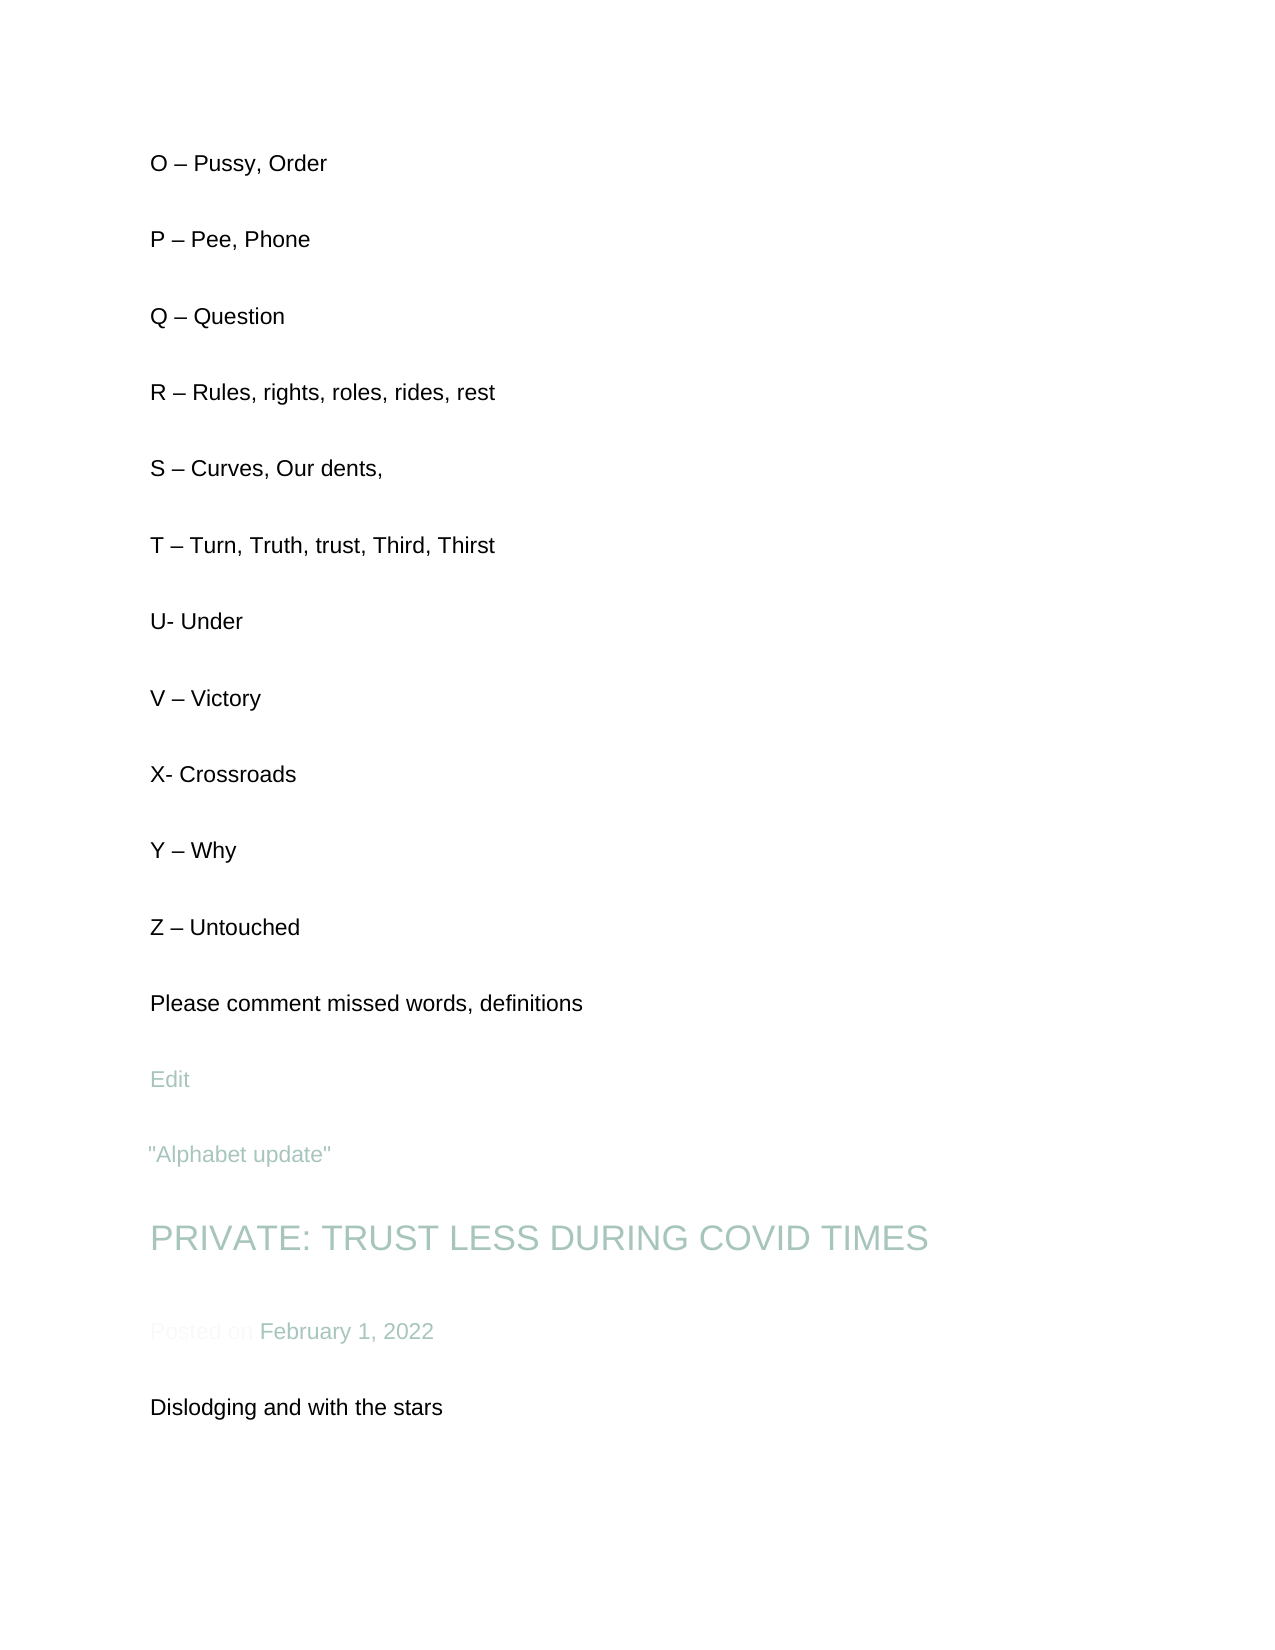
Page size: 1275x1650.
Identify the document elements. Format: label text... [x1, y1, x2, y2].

subtitle PRIVATE: TRUST LESS DURING COVID TIMES [150, 1217, 1125, 1258]
text Edit [150, 1066, 1125, 1093]
text O – Pussy, Order [150, 150, 1125, 176]
text Dislodging and with the stars [150, 1394, 1125, 1420]
text Z – Untouched [150, 913, 1125, 940]
text X- Crossroads [150, 761, 1125, 787]
text V – Victory [150, 684, 1125, 711]
text R – Rules, rights, roles, rides, rest [150, 379, 1125, 405]
text "Alphabet update" [148, 1141, 1125, 1167]
text Q – Question [150, 303, 1125, 329]
text Posted on February 1, 2022 [150, 1318, 1125, 1344]
text Y – Why [150, 837, 1125, 863]
text Please comment missed words, definitions [150, 990, 1125, 1016]
text T – Turn, Truth, trust, Third, Thirst [150, 532, 1125, 558]
text S – Curves, Our dents, [150, 455, 1125, 482]
text U- Under [150, 608, 1125, 634]
text P – Pee, Phone [150, 226, 1125, 253]
